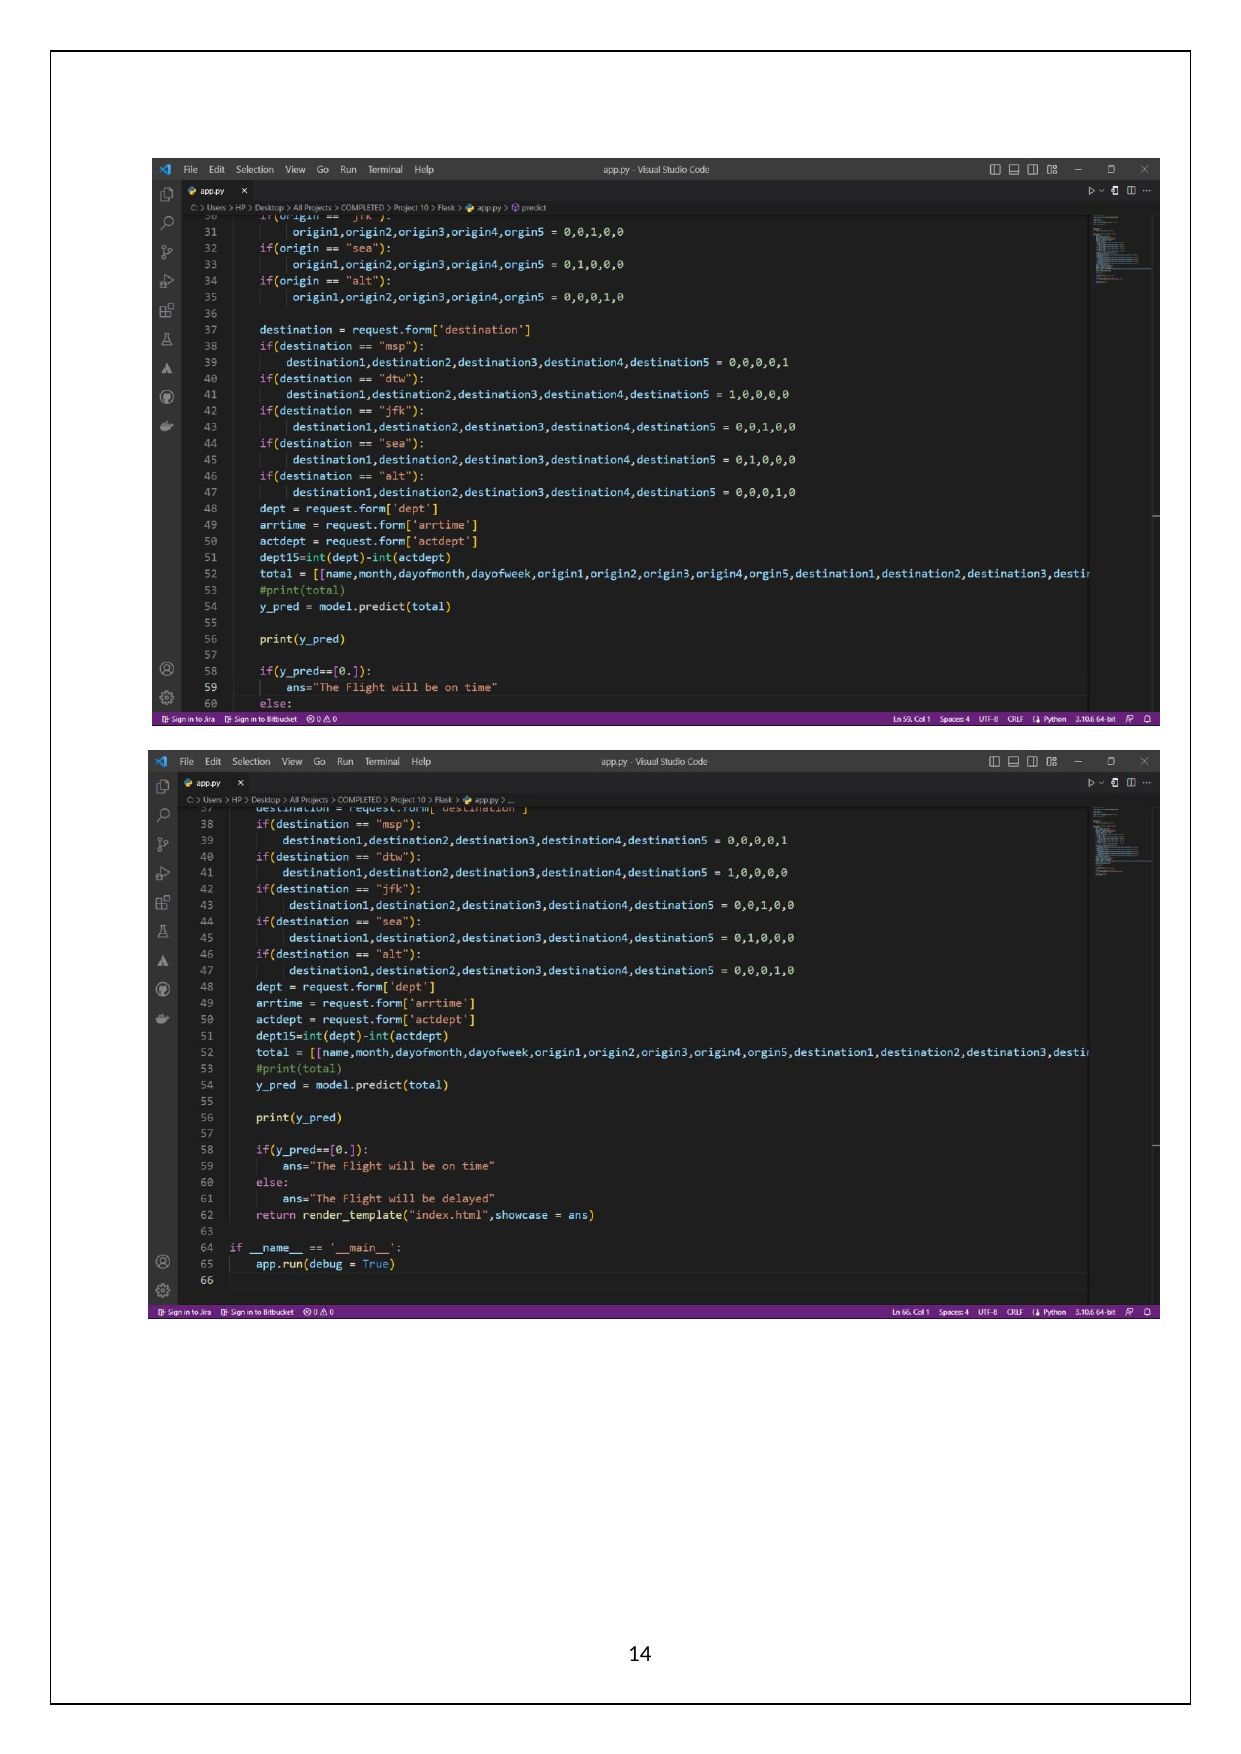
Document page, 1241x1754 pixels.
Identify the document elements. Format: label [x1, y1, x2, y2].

picture [148, 750, 1160, 1319]
picture [152, 158, 1160, 726]
